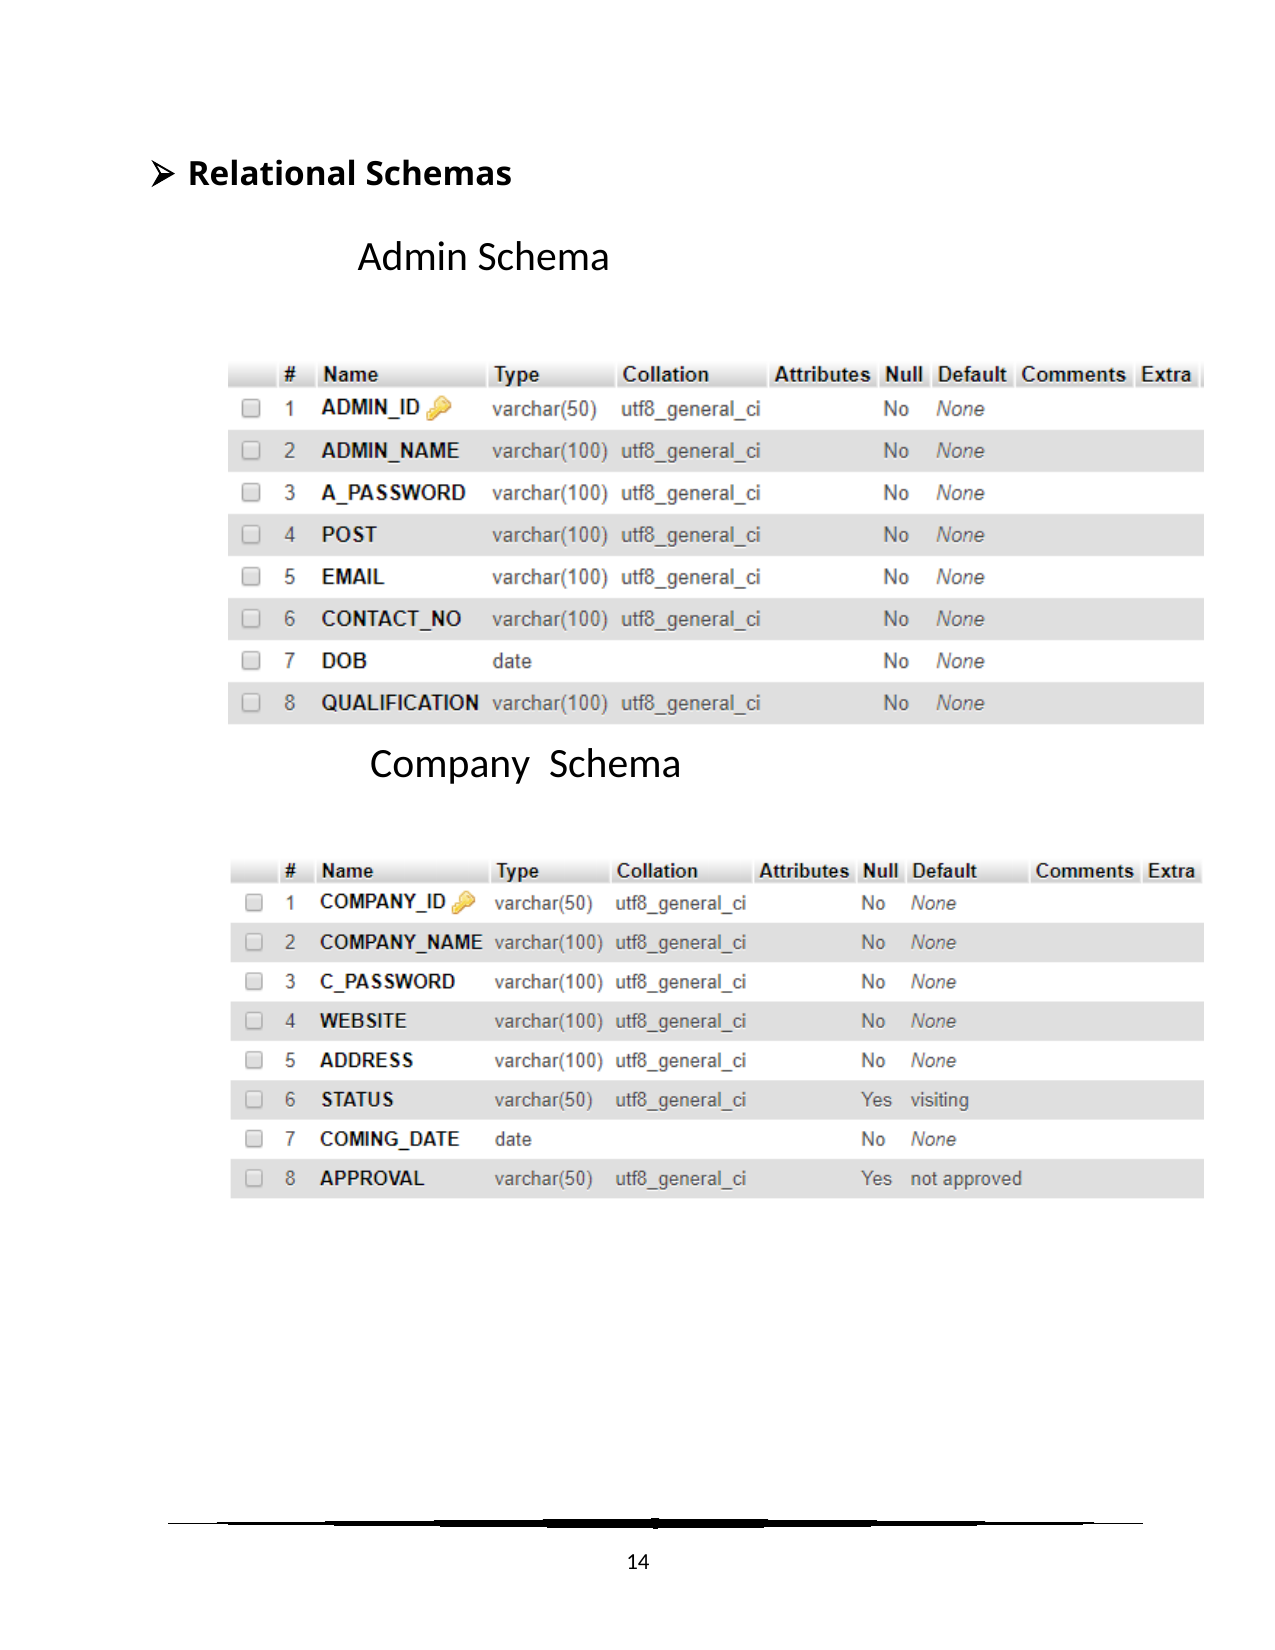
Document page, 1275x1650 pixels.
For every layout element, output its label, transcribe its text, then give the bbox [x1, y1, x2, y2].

list Relational Schemas [150, 150, 1125, 195]
picture [228, 357, 1204, 726]
picture [228, 856, 1204, 1200]
